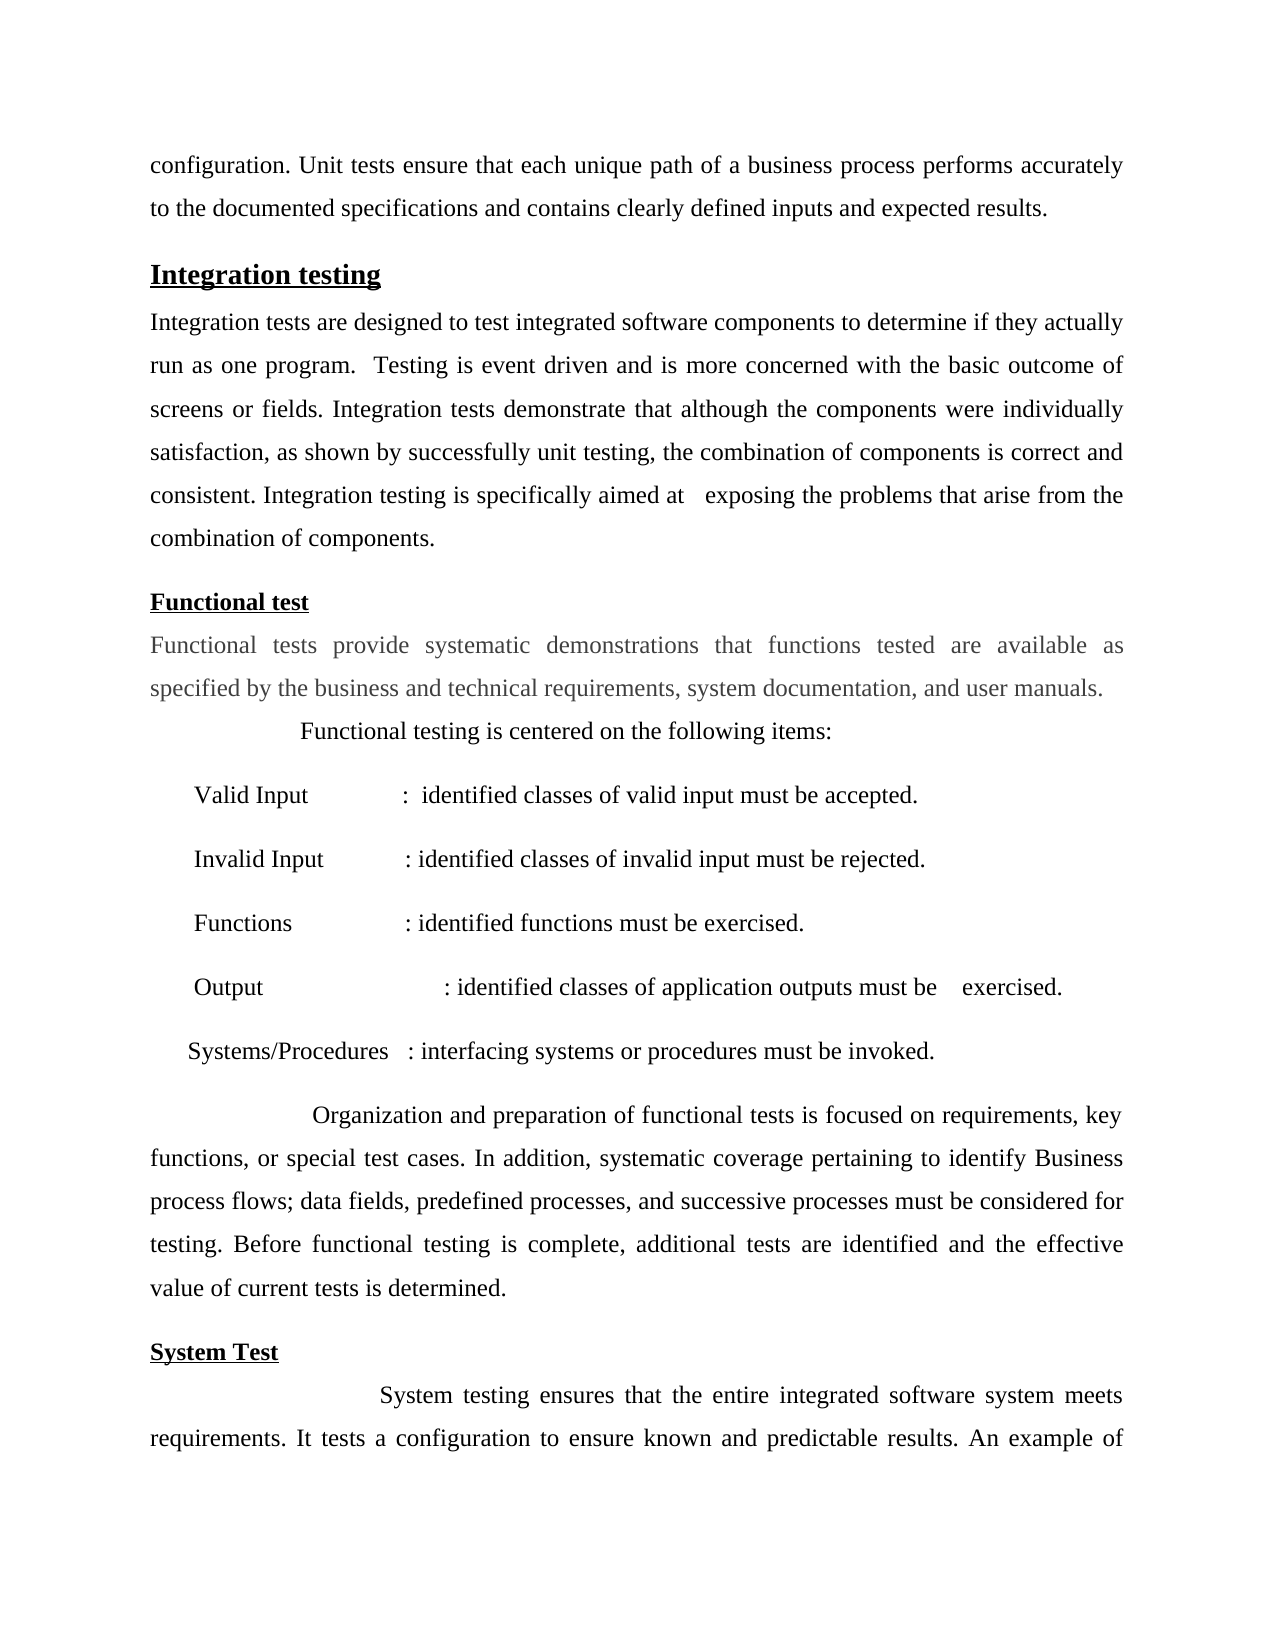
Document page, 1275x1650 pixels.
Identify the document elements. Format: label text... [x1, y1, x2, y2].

text Valid Input : identified classes of valid input must be accepted. [150, 780, 1125, 809]
text Functional testing is centered on the following items: [150, 716, 1125, 745]
text Systems/Procedures : interfacing systems or procedures must be invoked. [150, 1036, 1125, 1065]
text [150, 150, 1125, 222]
subtitle Integration testing [150, 257, 1125, 291]
text Output : identified classes of application outputs must be exercised. [150, 972, 1125, 1001]
text Invalid Input : identified classes of invalid input must be rejected. [150, 844, 1125, 873]
subtitle System Test [150, 1337, 1125, 1365]
subtitle Functional test [150, 587, 1125, 616]
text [150, 1380, 1125, 1452]
text Organization and preparation of functional tests is focused on requirements, key functions, or special test cases. In addition, systematic coverage pertaining to identify Business process flows; data fields, predefined processes, and successive processes must be considered for testing. Before functional testing is complete, additional tests are identified and the effective value of current tests is determined. [150, 1100, 1125, 1301]
text Functions : identified functions must be exercised. [150, 908, 1125, 937]
subtitle Functional tests provide systematic demonstrations that functions tested are available as specified by the business and technical requirements, system documentation, and user manuals. [150, 630, 1125, 702]
text Integration tests are designed to test integrated software components to determine if they actually run as one program. Testing is event driven and is more concerned with the basic outcome of screens or fields. Integration tests demonstrate that although the components were individually satisfaction, as shown by successfully unit testing, the combination of components is correct and consistent. Integration testing is specifically aimed at exposing the problems that arise from the combination of components. [150, 307, 1125, 552]
